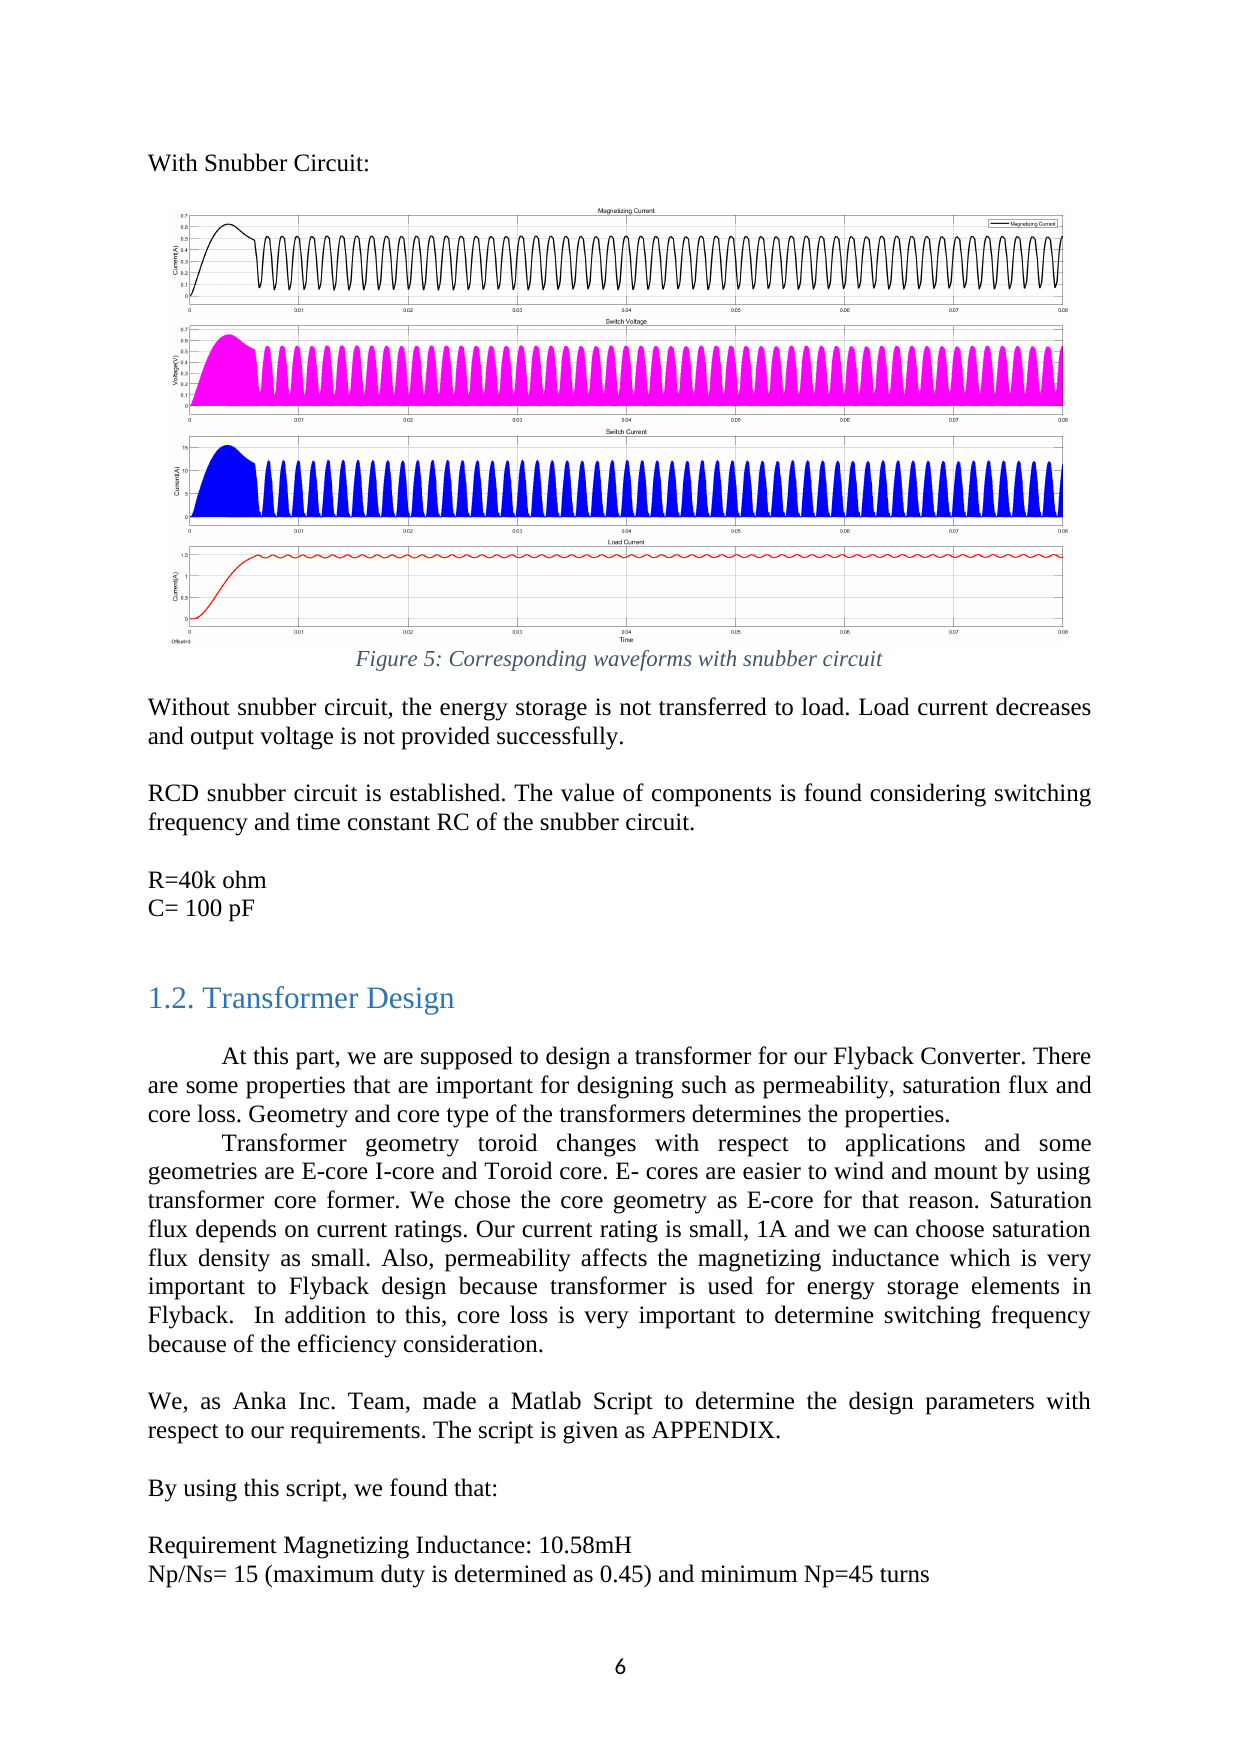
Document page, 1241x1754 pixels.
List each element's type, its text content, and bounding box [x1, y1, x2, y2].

picture [170, 205, 1071, 646]
text We, as Anka Inc. Team, made a Matlab Script to determine the design parameters with respect to our requirements. The script is given as APPENDIX. [148, 1386, 1093, 1444]
text RCD snubber circuit is established. The value of components is found considering switching frequency and time constant RC of the snubber circuit. [148, 778, 1093, 836]
text With Snubber Circuit: [148, 148, 1093, 176]
text Without snubber circuit, the energy storage is not transferred to load. Load current decreases and output voltage is not provided successfully. [148, 692, 1093, 750]
text By using this script, we found that: [148, 1473, 1093, 1501]
text Figure 5: Corresponding waveforms with snubber circuit [148, 645, 1093, 671]
text Transformer geometry toroid changes with respect to applications and some geometries are E-core I-core and Toroid core. E- cores are easier to wind and mount by using transformer core former. We chose the core geometry as E-core for that reason. Saturation flux depends on current ratings. Our current rating is small, 1A and we can choose saturation flux density as small. Also, permeability affects the magnetizing inductance which is very important to Flyback design because transformer is used for energy storage elements in Flyback. In addition to this, core loss is very important to determine switching frequency because of the efficiency consideration. [148, 1128, 1093, 1358]
subtitle 1.2. Transformer Design [148, 979, 1093, 1015]
text Np/Ns= 15 (maximum duty is determined as 0.45) and minimum Np=45 turns [148, 1559, 1093, 1588]
text At this part, we are supposed to design a transformer for our Flyback Converter. There are some properties that are important for designing such as permeability, saturation flux and core loss. Geometry and core type of the transformers determines the properties. [148, 1041, 1093, 1128]
text Requirement Magnetizing Inductance: 10.58mH [148, 1530, 1093, 1559]
text R=40k ohm [148, 865, 1093, 893]
text C= 100 pF [148, 893, 1093, 922]
